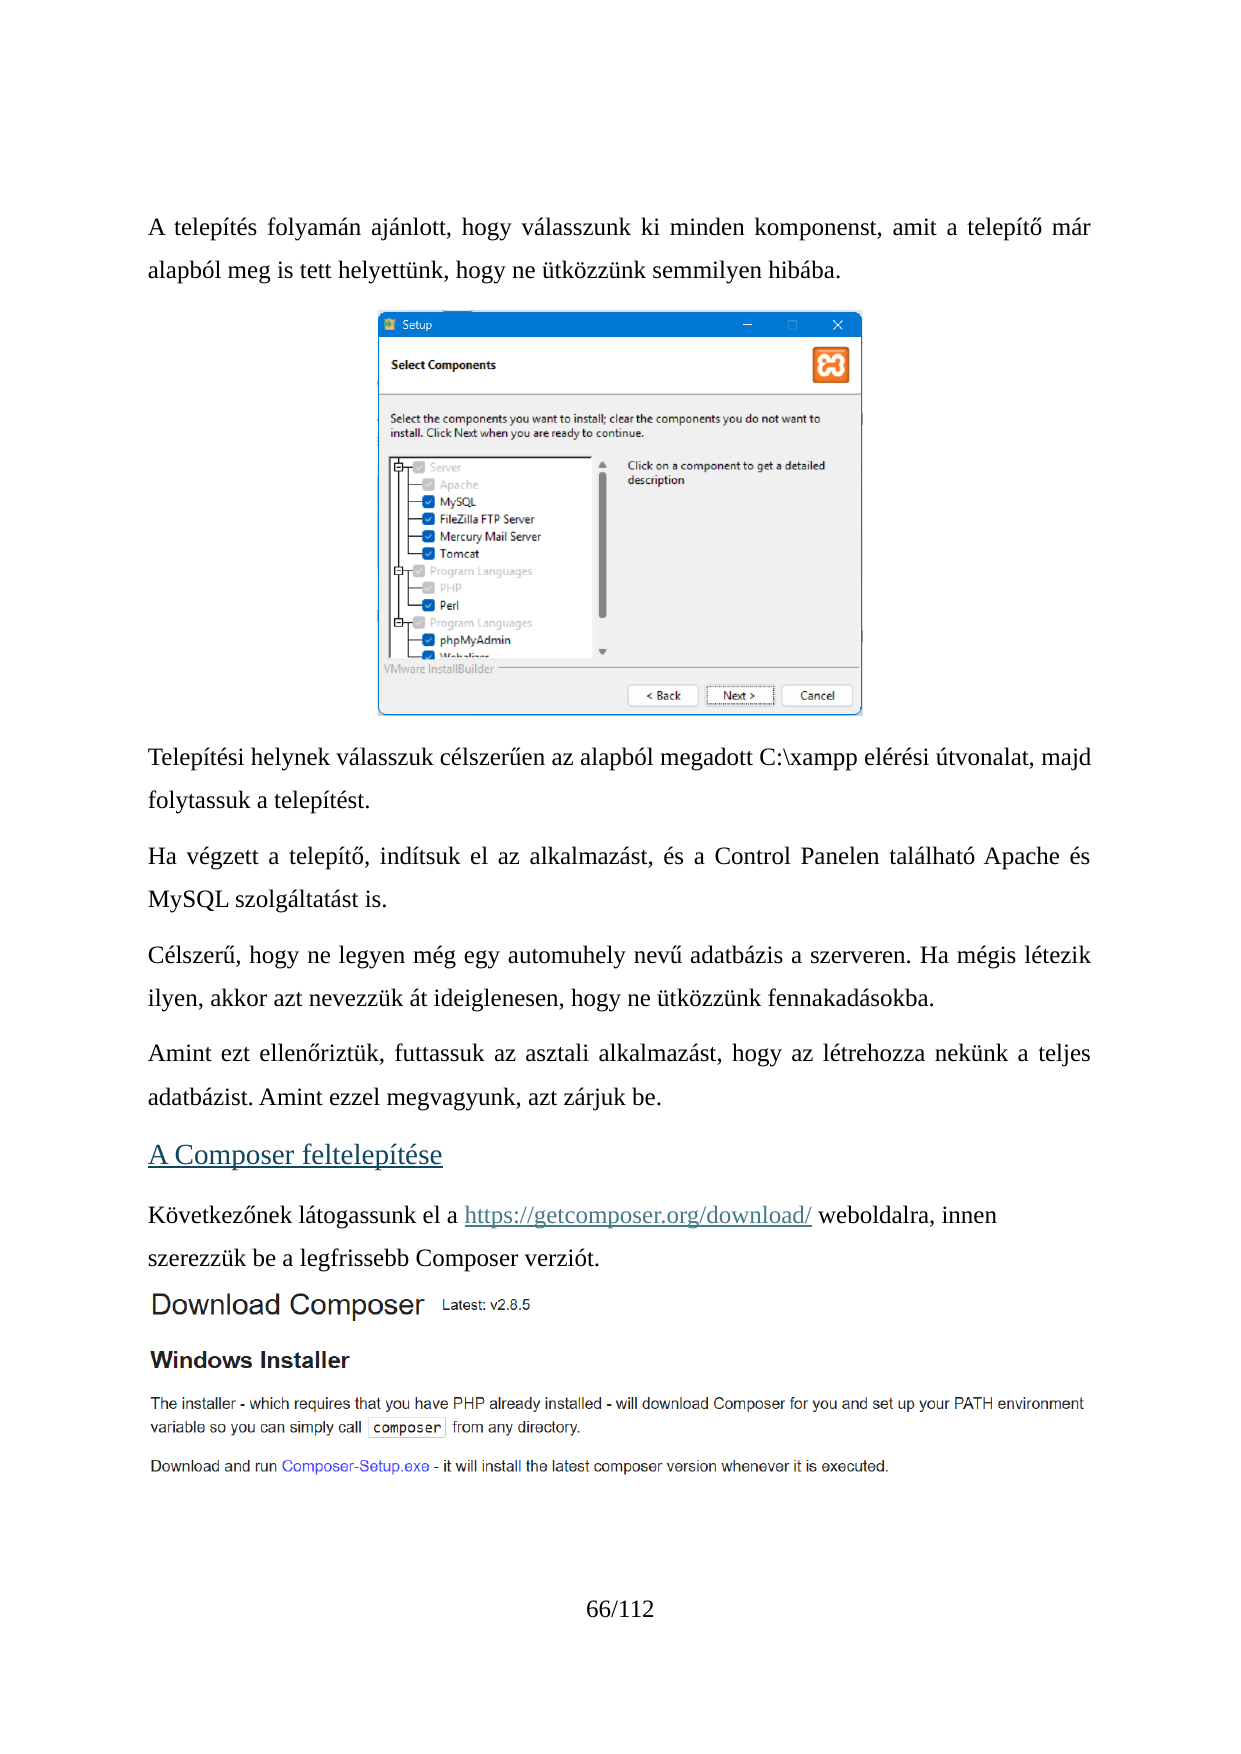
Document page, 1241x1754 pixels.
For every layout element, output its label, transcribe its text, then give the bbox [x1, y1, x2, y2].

text Ha végzett a telepítő, indítsuk el az alkalmazást, és a Control Panelen található Apache és MySQL szolgáltatást is. [148, 841, 1092, 913]
text Telepítési helynek válasszuk célszerűen az alapból megadott C:\xampp elérési útvonalat, majd folytassuk a telepítést. [148, 742, 1092, 814]
subtitle A Composer feltelepítése [148, 1137, 1092, 1171]
text A telepítés folyamán ajánlott, hogy válasszunk ki minden komponenst, amit a telepítő már alapból meg is tett helyettünk, hogy ne ütközzünk semmilyen hibába. [148, 212, 1092, 283]
text Célszerű, hogy ne legyen még egy automuhely nevű adatbázis a szerveren. Ha mégis létezik ilyen, akkor azt nevezzük át ideiglenesen, hogy ne ütközzünk fennakadásokba. [148, 940, 1092, 1012]
picture [147, 1286, 1088, 1482]
text Amint ezt ellenőriztük, futtassuk az asztali alkalmazást, hogy az létrehozza nekünk a teljes adatbázist. Amint ezzel megvagyunk, azt zárjuk be. [148, 1038, 1092, 1110]
picture [377, 310, 863, 716]
